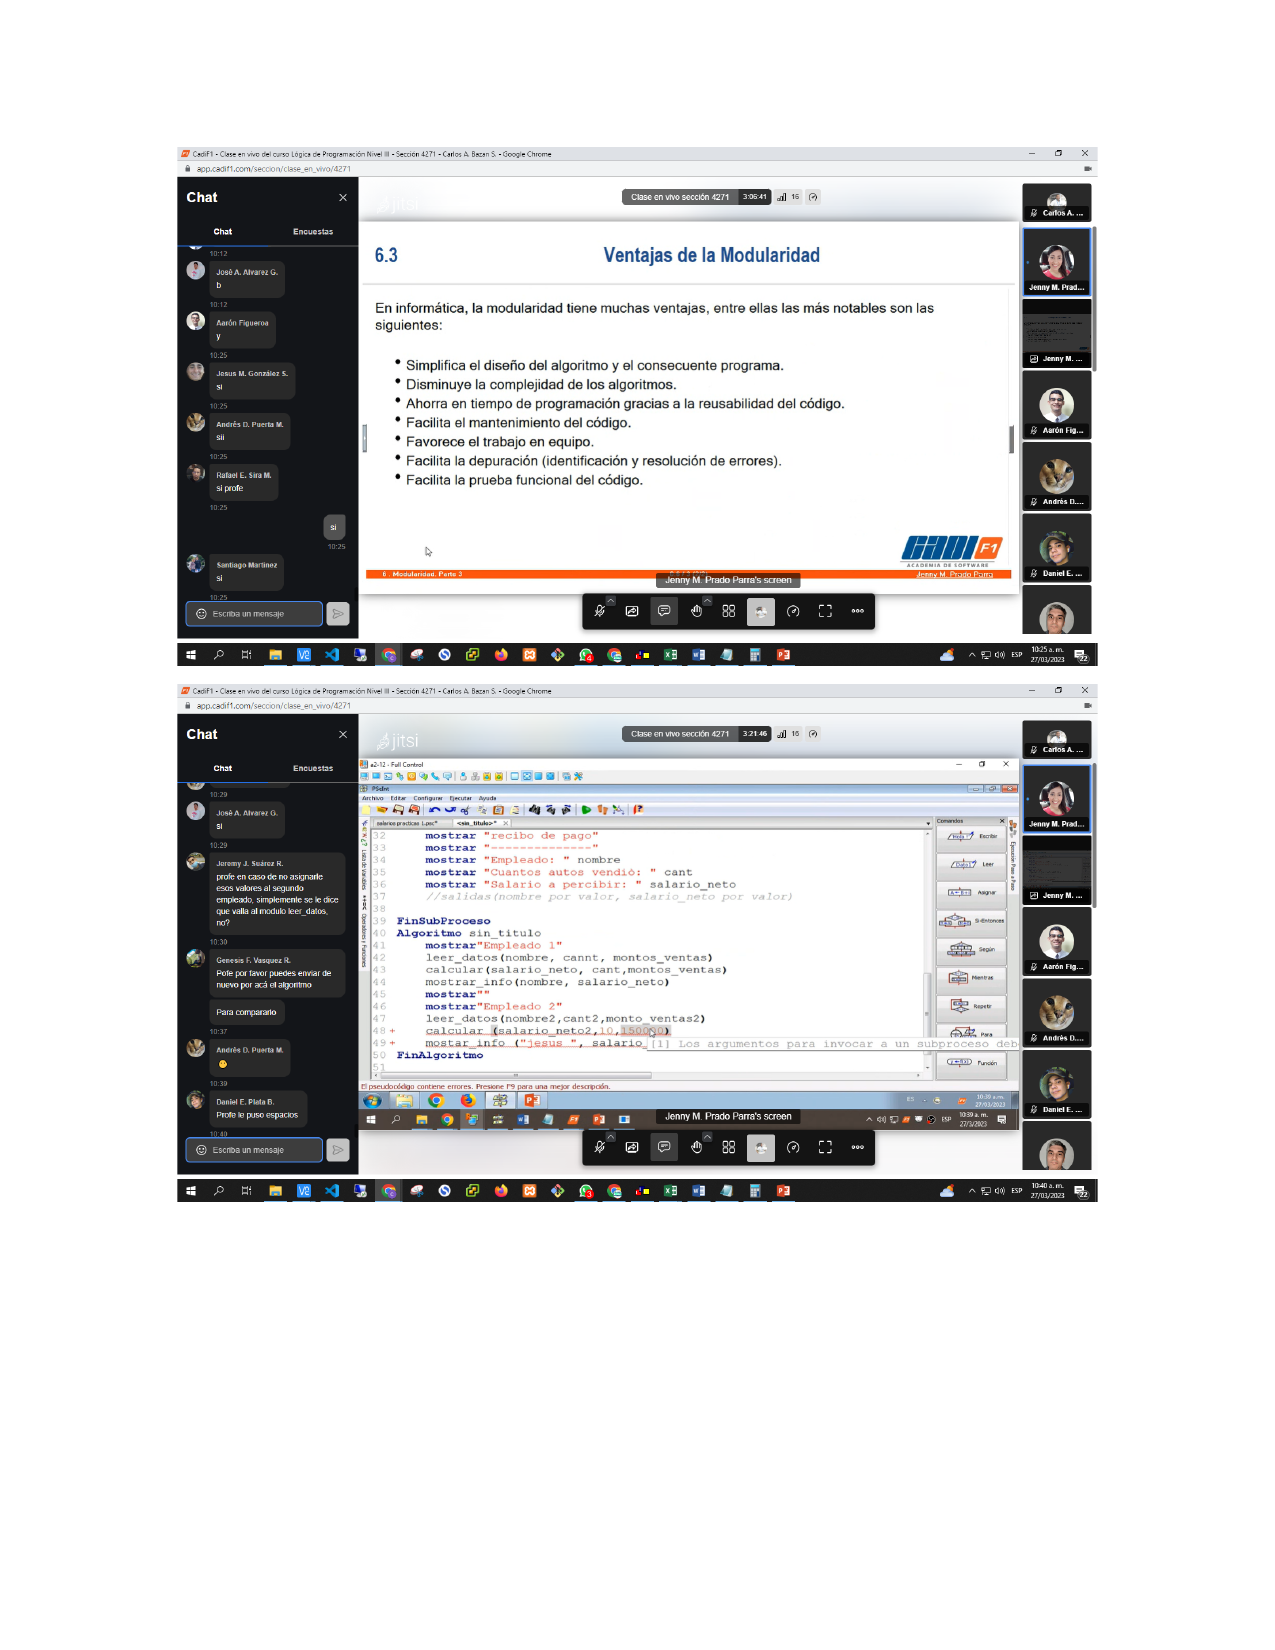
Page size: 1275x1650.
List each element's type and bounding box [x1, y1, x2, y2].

picture [177, 684, 1098, 1202]
picture [177, 147, 1098, 666]
